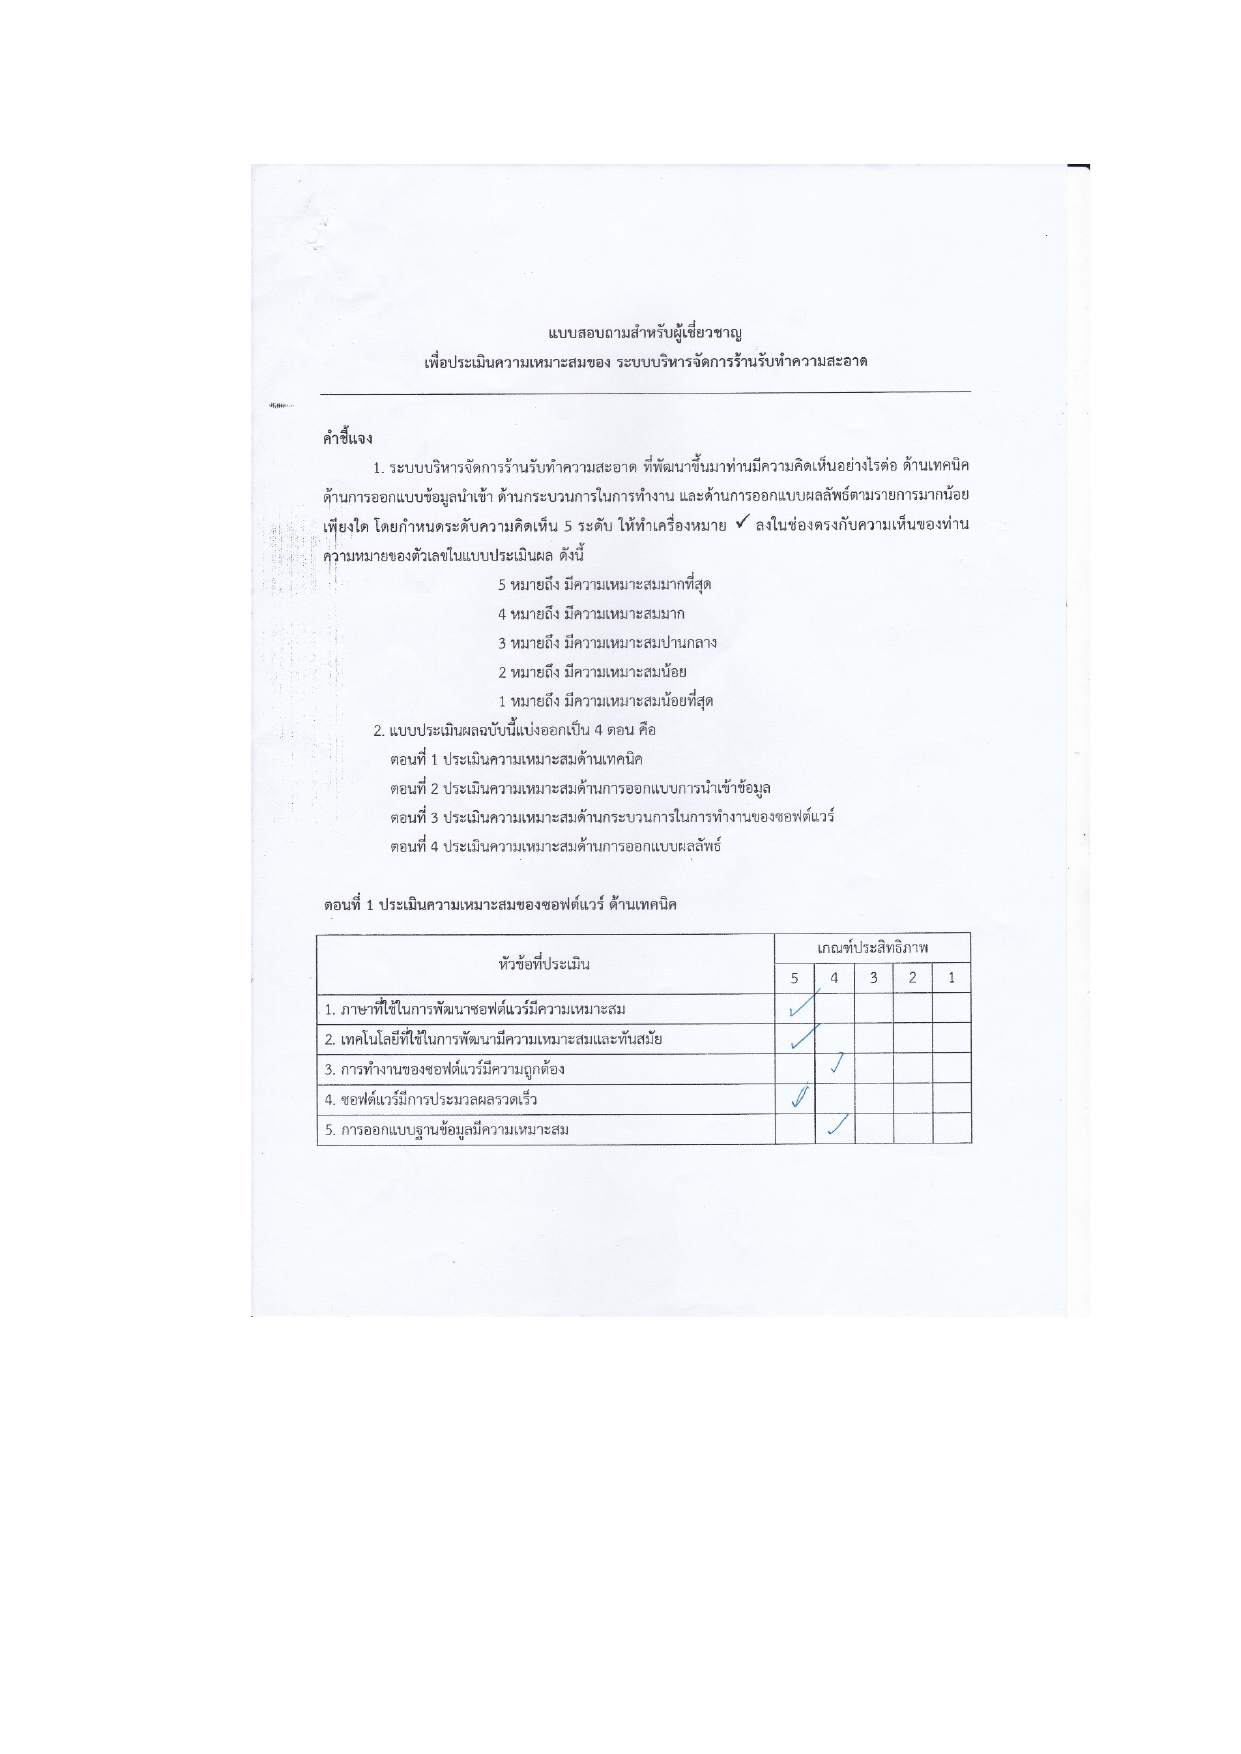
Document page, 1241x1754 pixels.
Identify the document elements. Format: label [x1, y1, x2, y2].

picture [251, 164, 1091, 1317]
